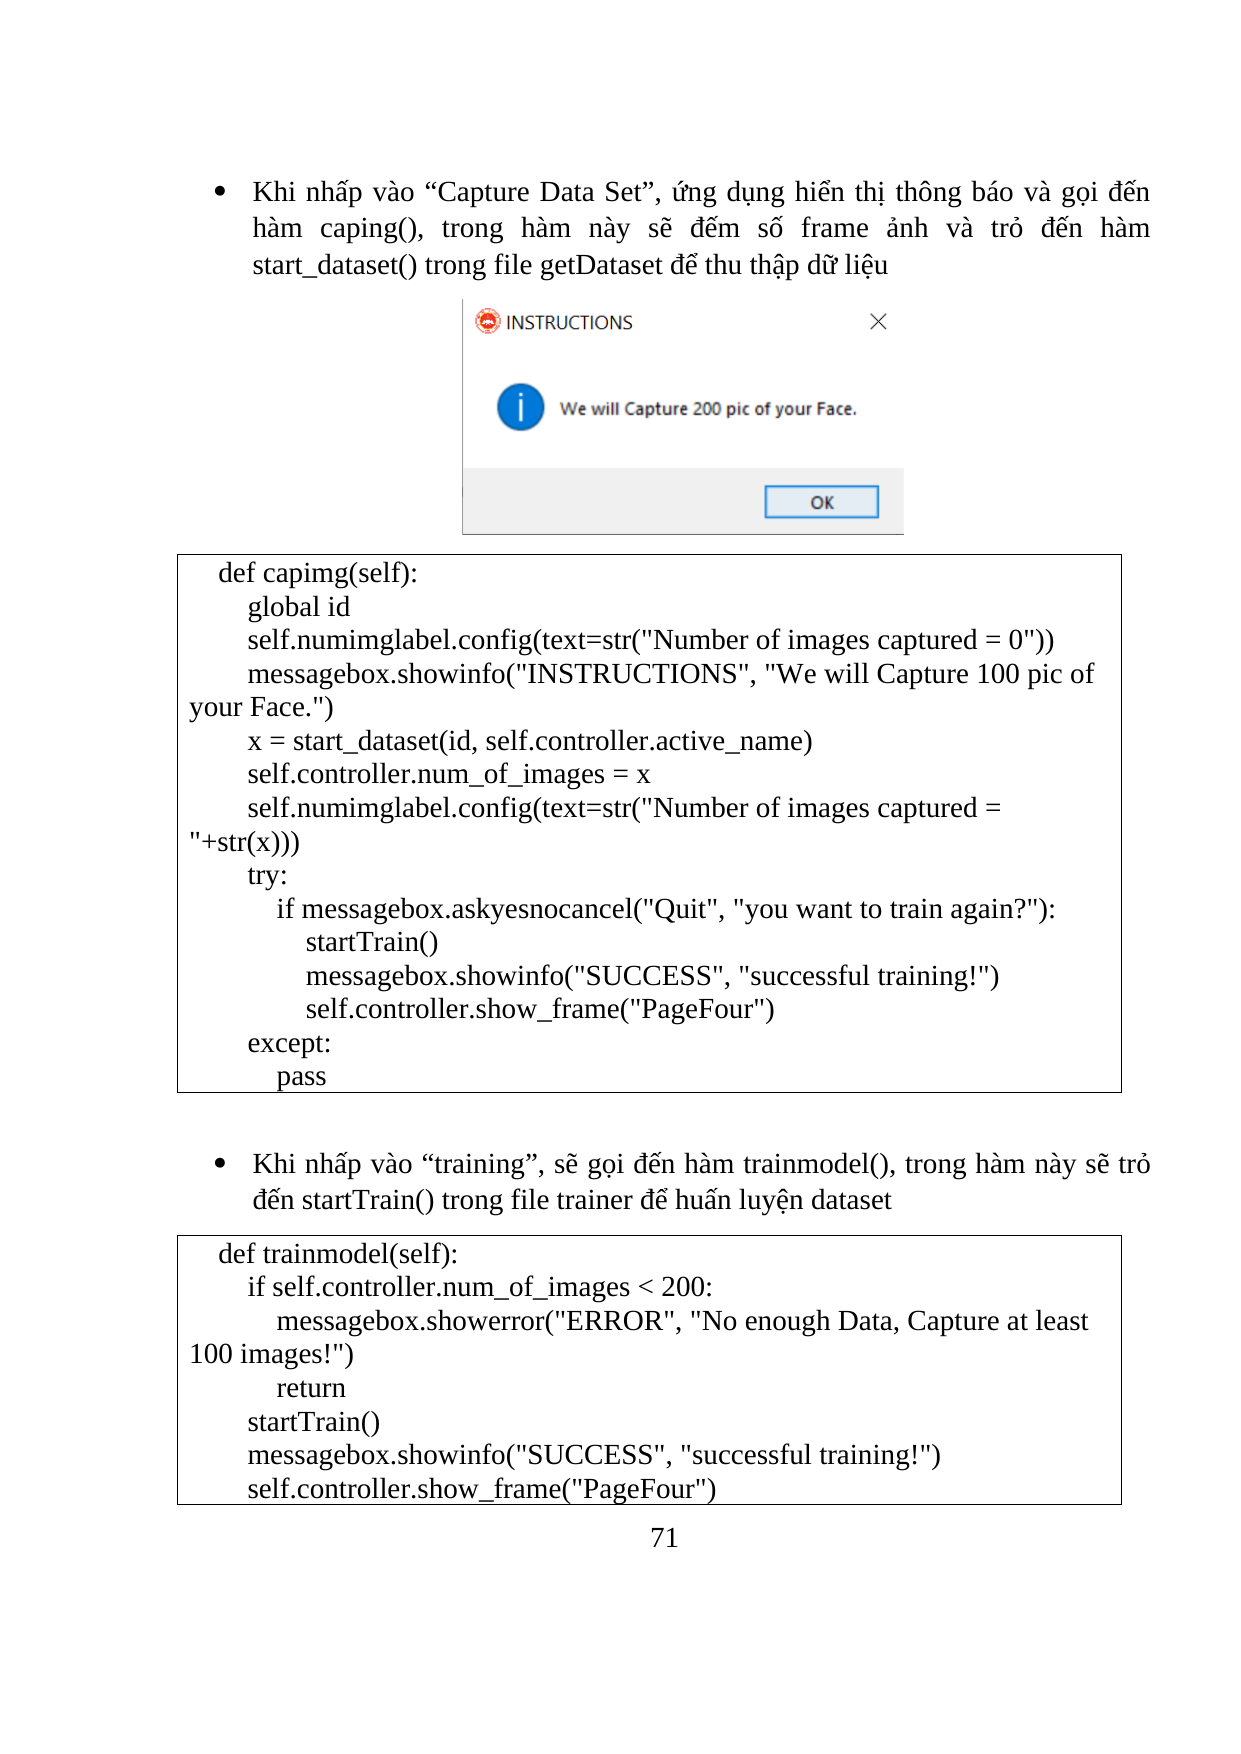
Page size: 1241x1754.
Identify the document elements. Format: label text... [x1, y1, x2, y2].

picture [462, 299, 904, 535]
list Khi nhấp vào “training”, sẽ gọi đến hàm trainmodel(), trong hàm này sẽ trỏ đến startTrain() trong file trainer để huấn luyện dataset [215, 1146, 1152, 1216]
table_header def trainmodel(self): if self.controller.num_of_images < 200: messagebox.showerror("ERROR", "No enough Data, Capture at least 100 images!") return startTrain() messagebox.showinfo("SUCCESS", "successful training!") self.controller.show_frame("PageFour") [178, 1236, 1121, 1504]
table_header def capimg(self): global id self.numimglabel.config(text=str("Number of images captured = 0")) messagebox.showinfo("INSTRUCTIONS", "We will Capture 100 pic of your Face.") x = start_dataset(id, self.controller.active_name) self.controller.num_of_images = x self.numimglabel.config(text=str("Number of images captured = "+str(x))) try: if messagebox.askyesnocancel("Quit", "you want to train again?"): startTrain() messagebox.showinfo("SUCCESS", "successful training!") self.controller.show_frame("PageFour") except: pass [178, 555, 1121, 1092]
list Khi nhấp vào “Capture Data Set”, ứng dụng hiển thị thông báo và gọi đến hàm caping(), trong hàm này sẽ đếm số frame ảnh và trỏ đến hàm start_dataset() trong file getDataset để thu thập dữ liệu [215, 174, 1152, 280]
